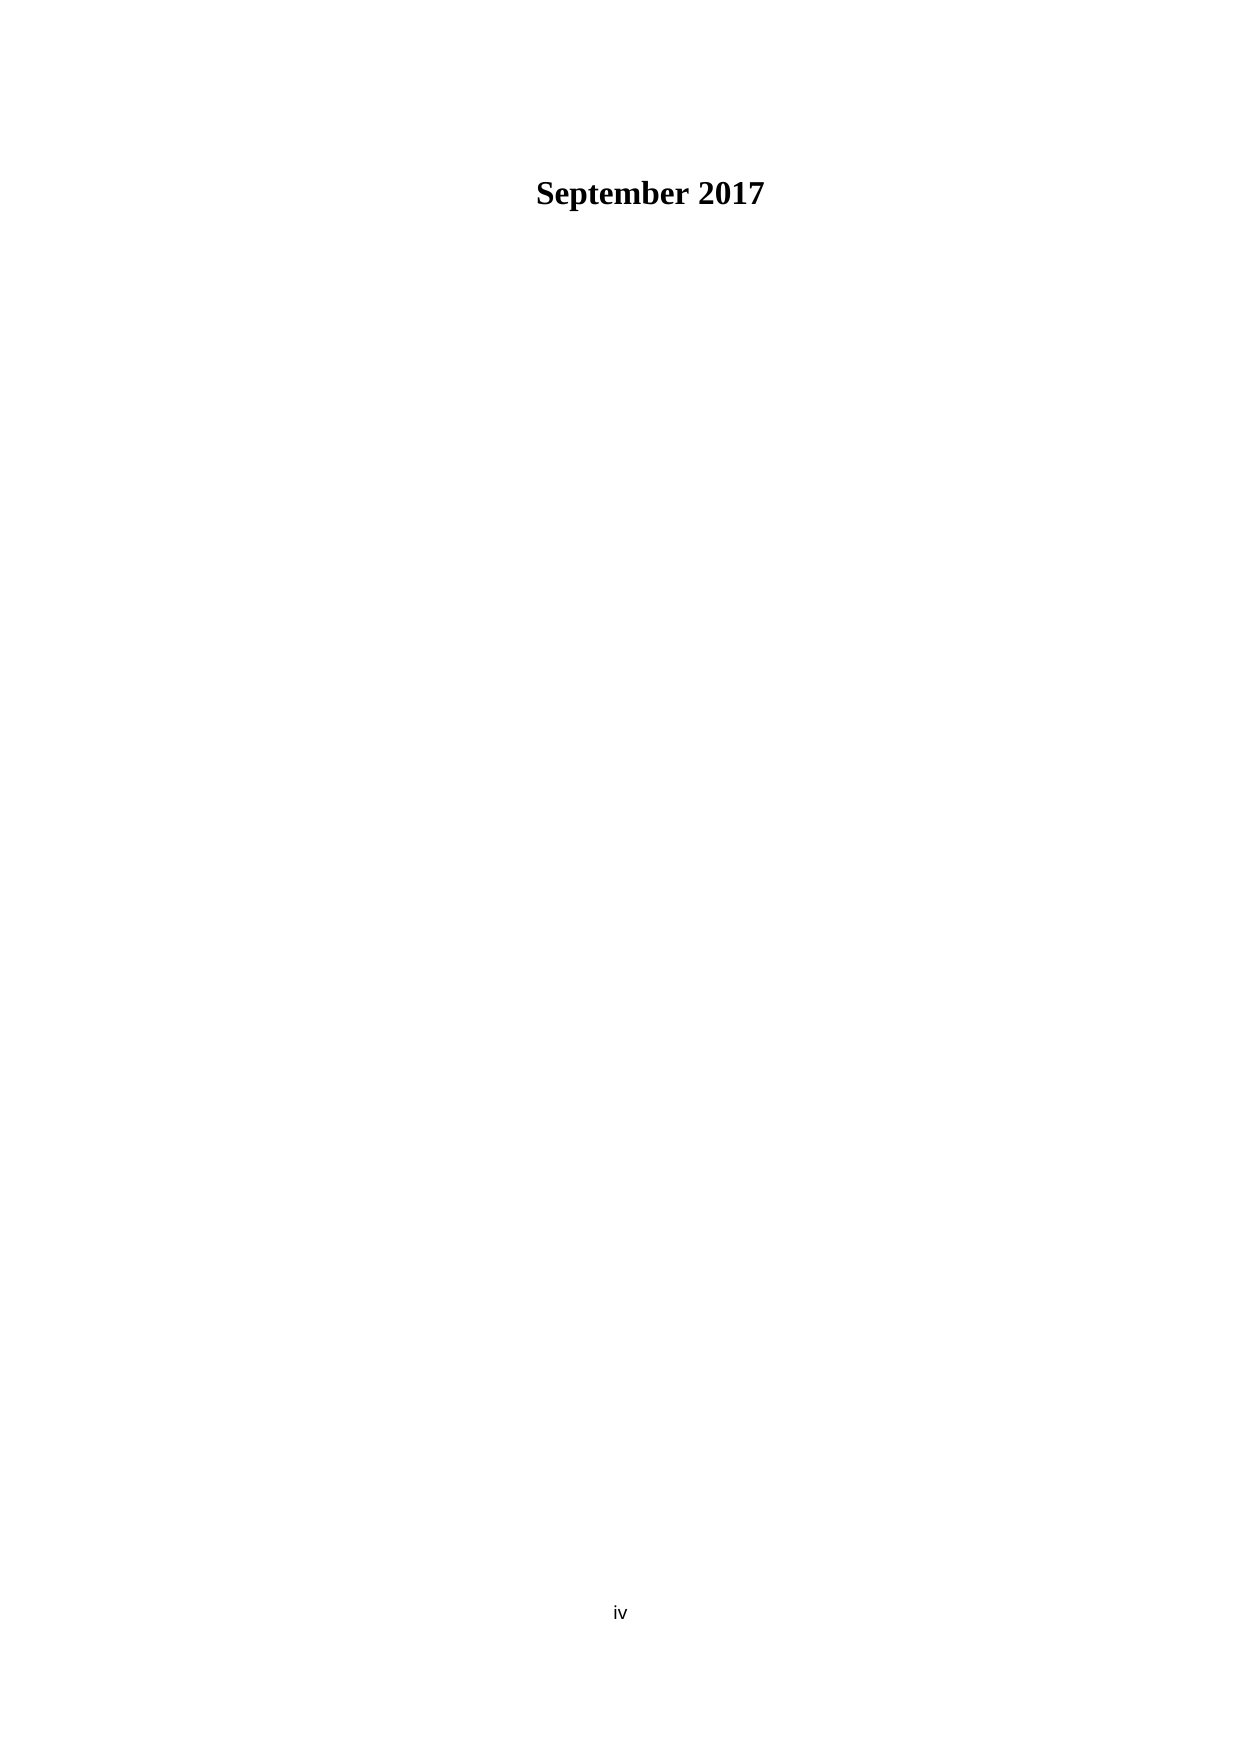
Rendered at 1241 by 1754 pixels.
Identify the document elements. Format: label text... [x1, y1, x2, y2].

text September 2017 [187, 160, 1053, 225]
